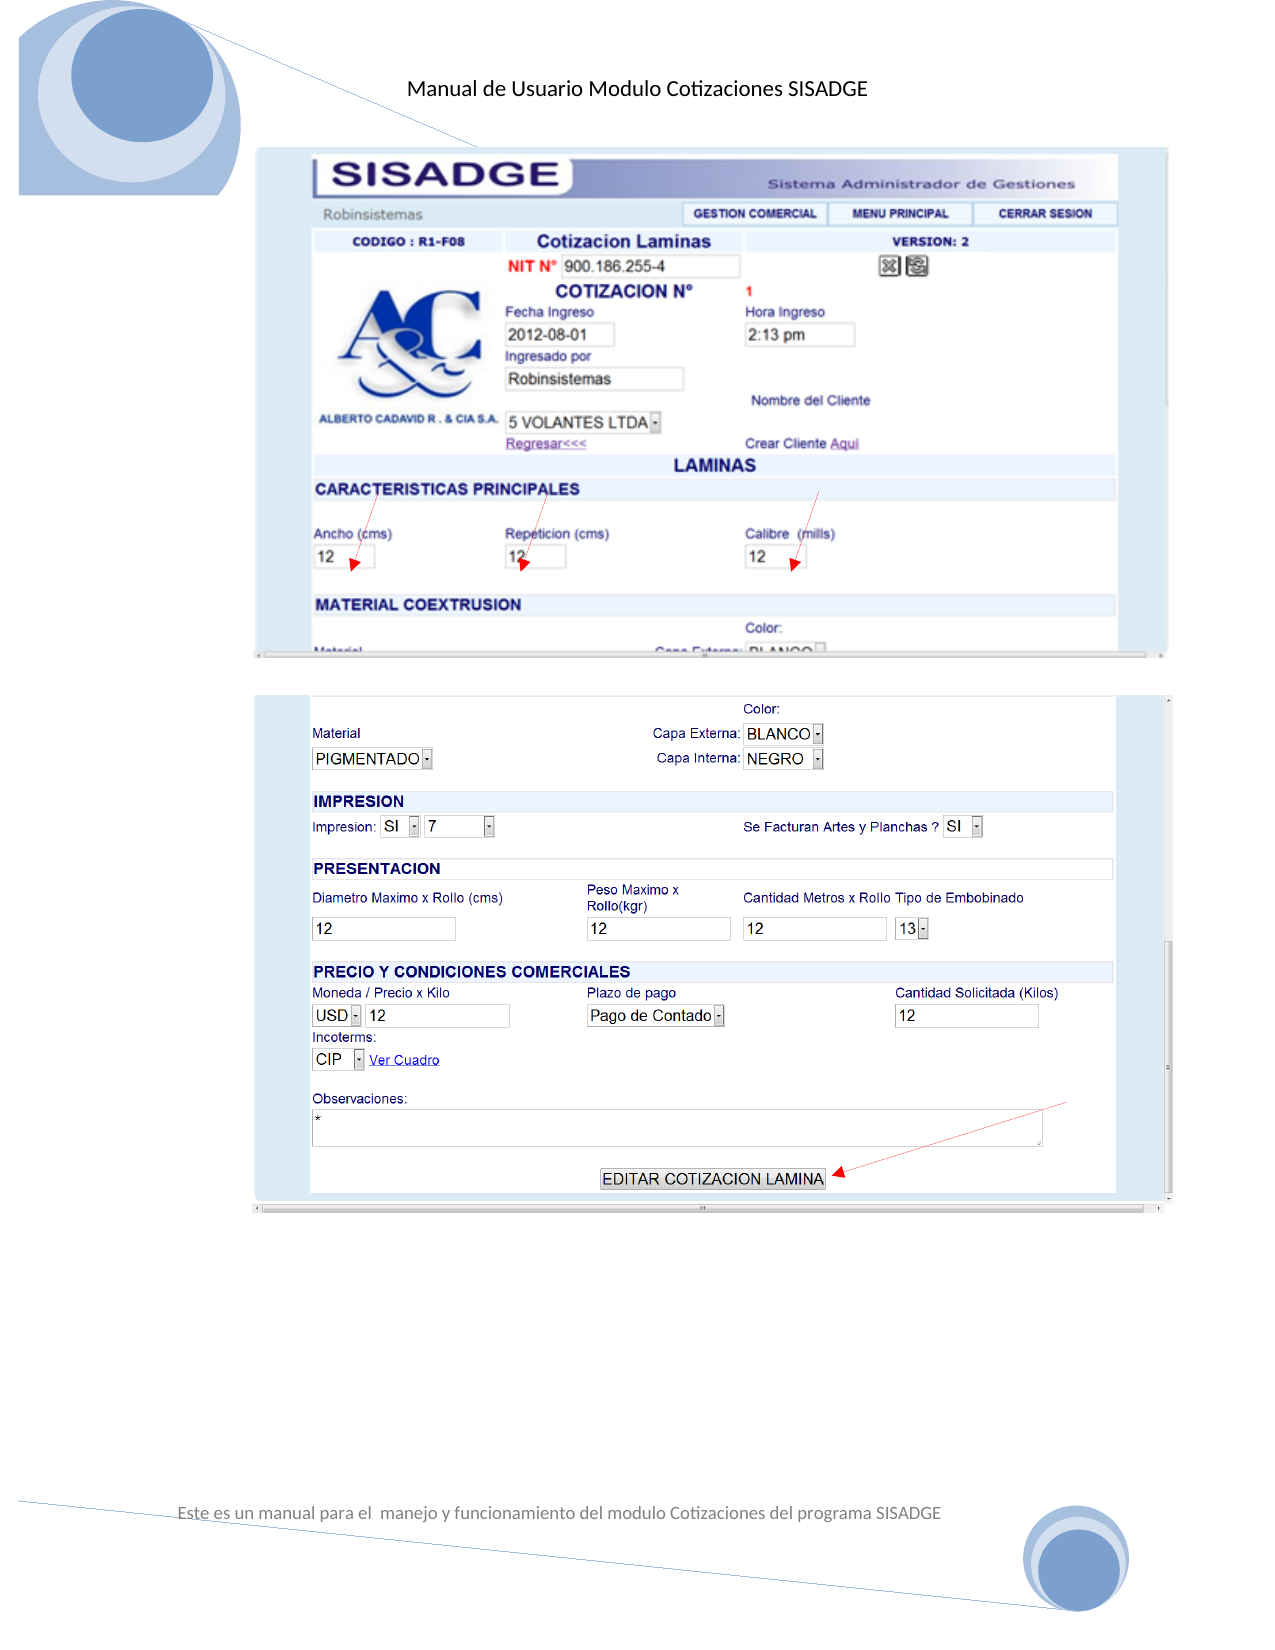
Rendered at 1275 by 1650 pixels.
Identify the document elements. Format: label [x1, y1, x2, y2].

picture [252, 147, 1169, 658]
picture [252, 695, 1173, 1213]
